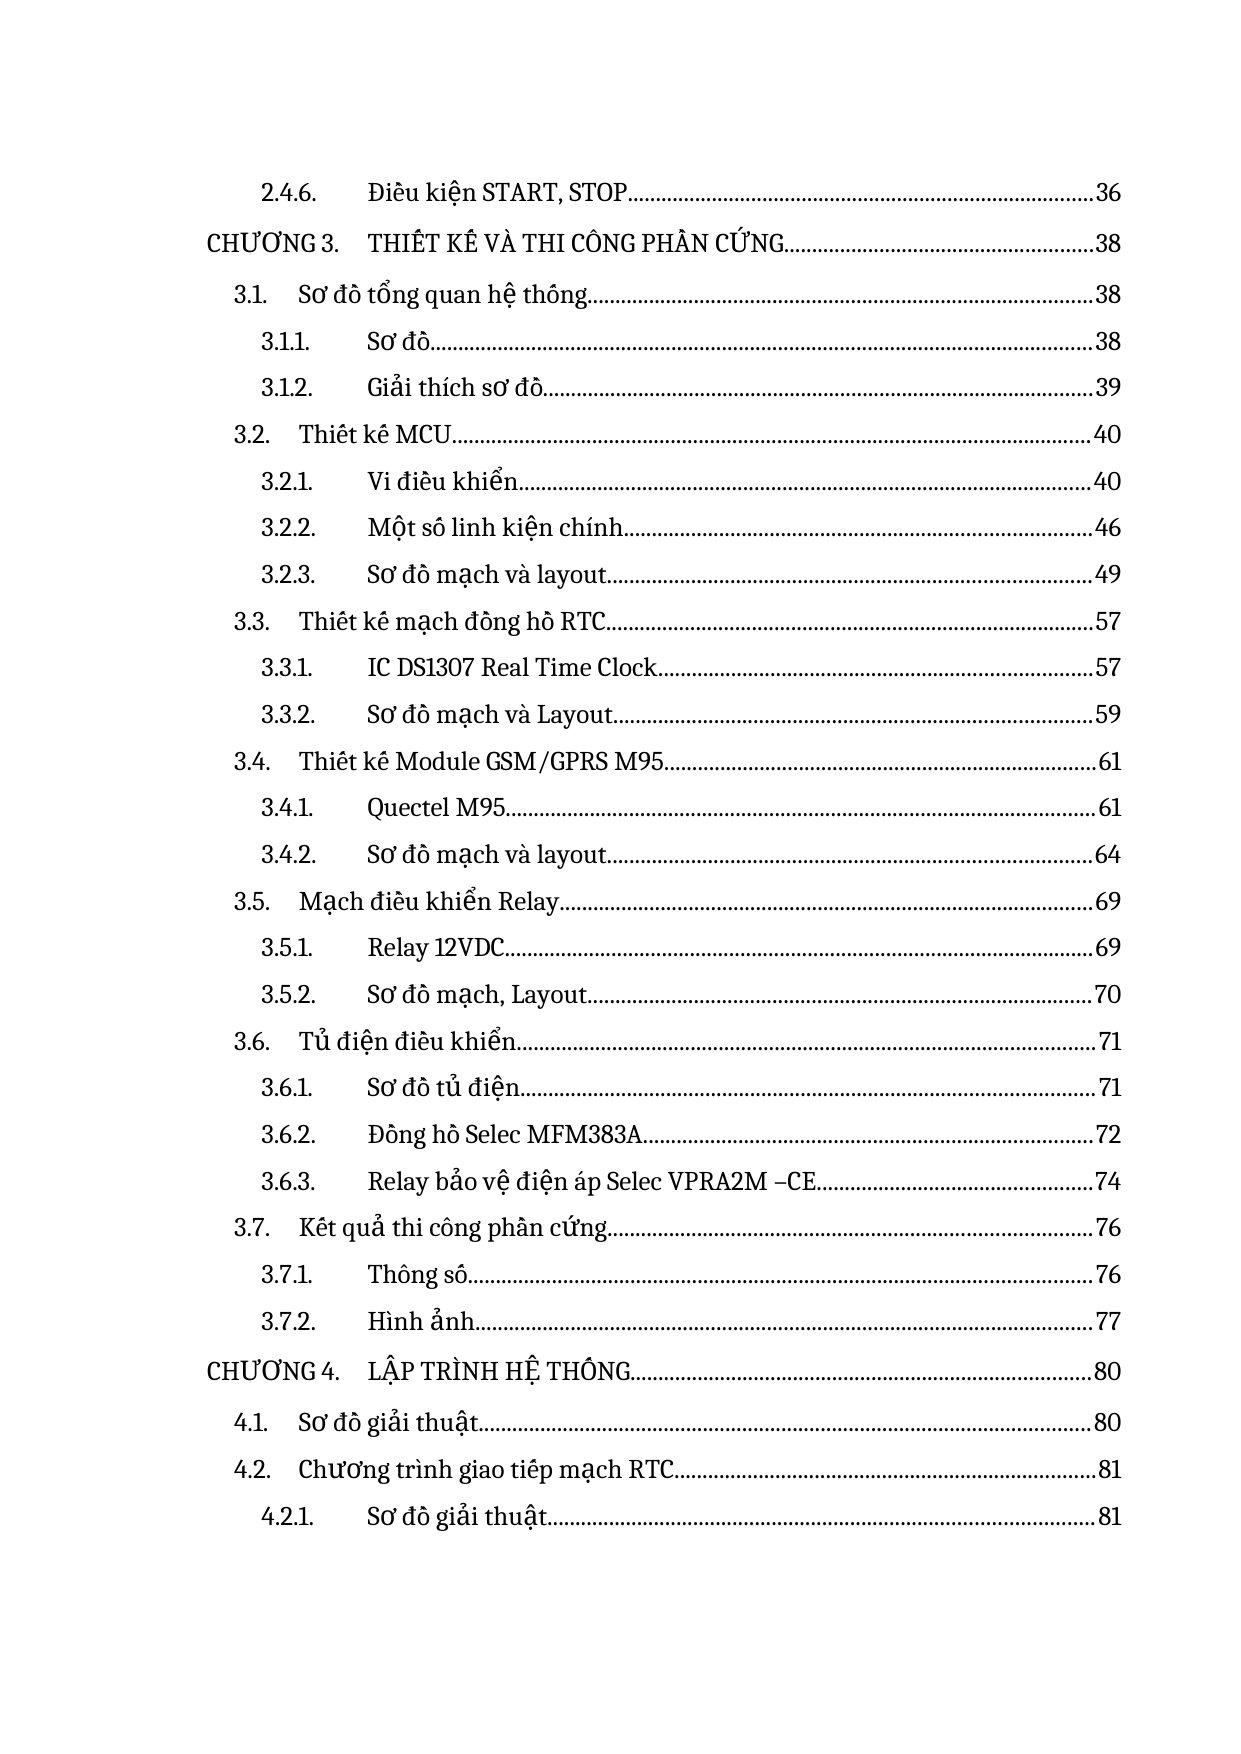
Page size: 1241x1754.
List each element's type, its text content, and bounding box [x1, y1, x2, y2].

text 4.2.1. Sơ đồ giải thuật 81 [261, 1501, 1122, 1532]
text 3.1.2. Giải thích sơ đồ 39 [261, 372, 1122, 403]
text CHƯƠNG 3. THIẾT KẾ VÀ THI CÔNG PHẦN CỨNG 38 [207, 228, 1122, 259]
text 3.7.1. Thông số 76 [261, 1259, 1122, 1290]
text 3.2.3. Sơ đồ mạch và layout 49 [261, 559, 1122, 590]
text 3.5.2. Sơ đồ mạch, Layout 70 [261, 979, 1122, 1010]
text 3.6.3. Relay bảo vệ điện áp Selec VPRA2M –CE 74 [261, 1166, 1122, 1197]
text 3.1.1. Sơ đồ 38 [261, 326, 1122, 357]
text 3.4.2. Sơ đồ mạch và layout 64 [261, 839, 1122, 870]
text 3.5.1. Relay 12VDC 69 [261, 932, 1122, 963]
text 4.1. Sơ đồ giải thuật 80 [234, 1407, 1122, 1438]
text 3.3. Thiết kế mạch đồng hồ RTC 57 [234, 606, 1122, 637]
text 3.2. Thiết kế MCU 40 [234, 419, 1122, 450]
text 3.7.2. Hình ảnh 77 [261, 1306, 1122, 1337]
text 3.6. Tủ điện điều khiển 71 [234, 1026, 1122, 1057]
text 4.2. Chương trình giao tiếp mạch RTC 81 [234, 1454, 1122, 1485]
text 3.3.1. IC DS1307 Real Time Clock 57 [261, 652, 1122, 683]
text 3.5. Mạch điều khiển Relay 69 [234, 886, 1122, 917]
text 3.6.2. Đồng hồ Selec MFM383A 72 [261, 1119, 1122, 1150]
text 3.2.1. Vi điều khiển 40 [261, 466, 1122, 497]
text 3.6.1. Sơ đồ tủ điện 71 [261, 1072, 1122, 1103]
text 3.4.1. Quectel M95 61 [261, 792, 1122, 823]
text 3.2.2. Một số linh kiện chính 46 [261, 512, 1122, 543]
text 3.7. Kết quả thi công phần cứng 76 [234, 1212, 1122, 1243]
text 3.1. Sơ đồ tổng quan hệ thống 38 [234, 279, 1122, 310]
text 3.3.2. Sơ đồ mạch và Layout 59 [261, 699, 1122, 730]
text 2.4.6. Điều kiện START, STOP 36 [261, 177, 1122, 208]
text CHƯƠNG 4. LẬP TRÌNH HỆ THỐNG 80 [207, 1356, 1122, 1387]
text 3.4. Thiết kế Module GSM/GPRS M95 61 [234, 746, 1122, 777]
